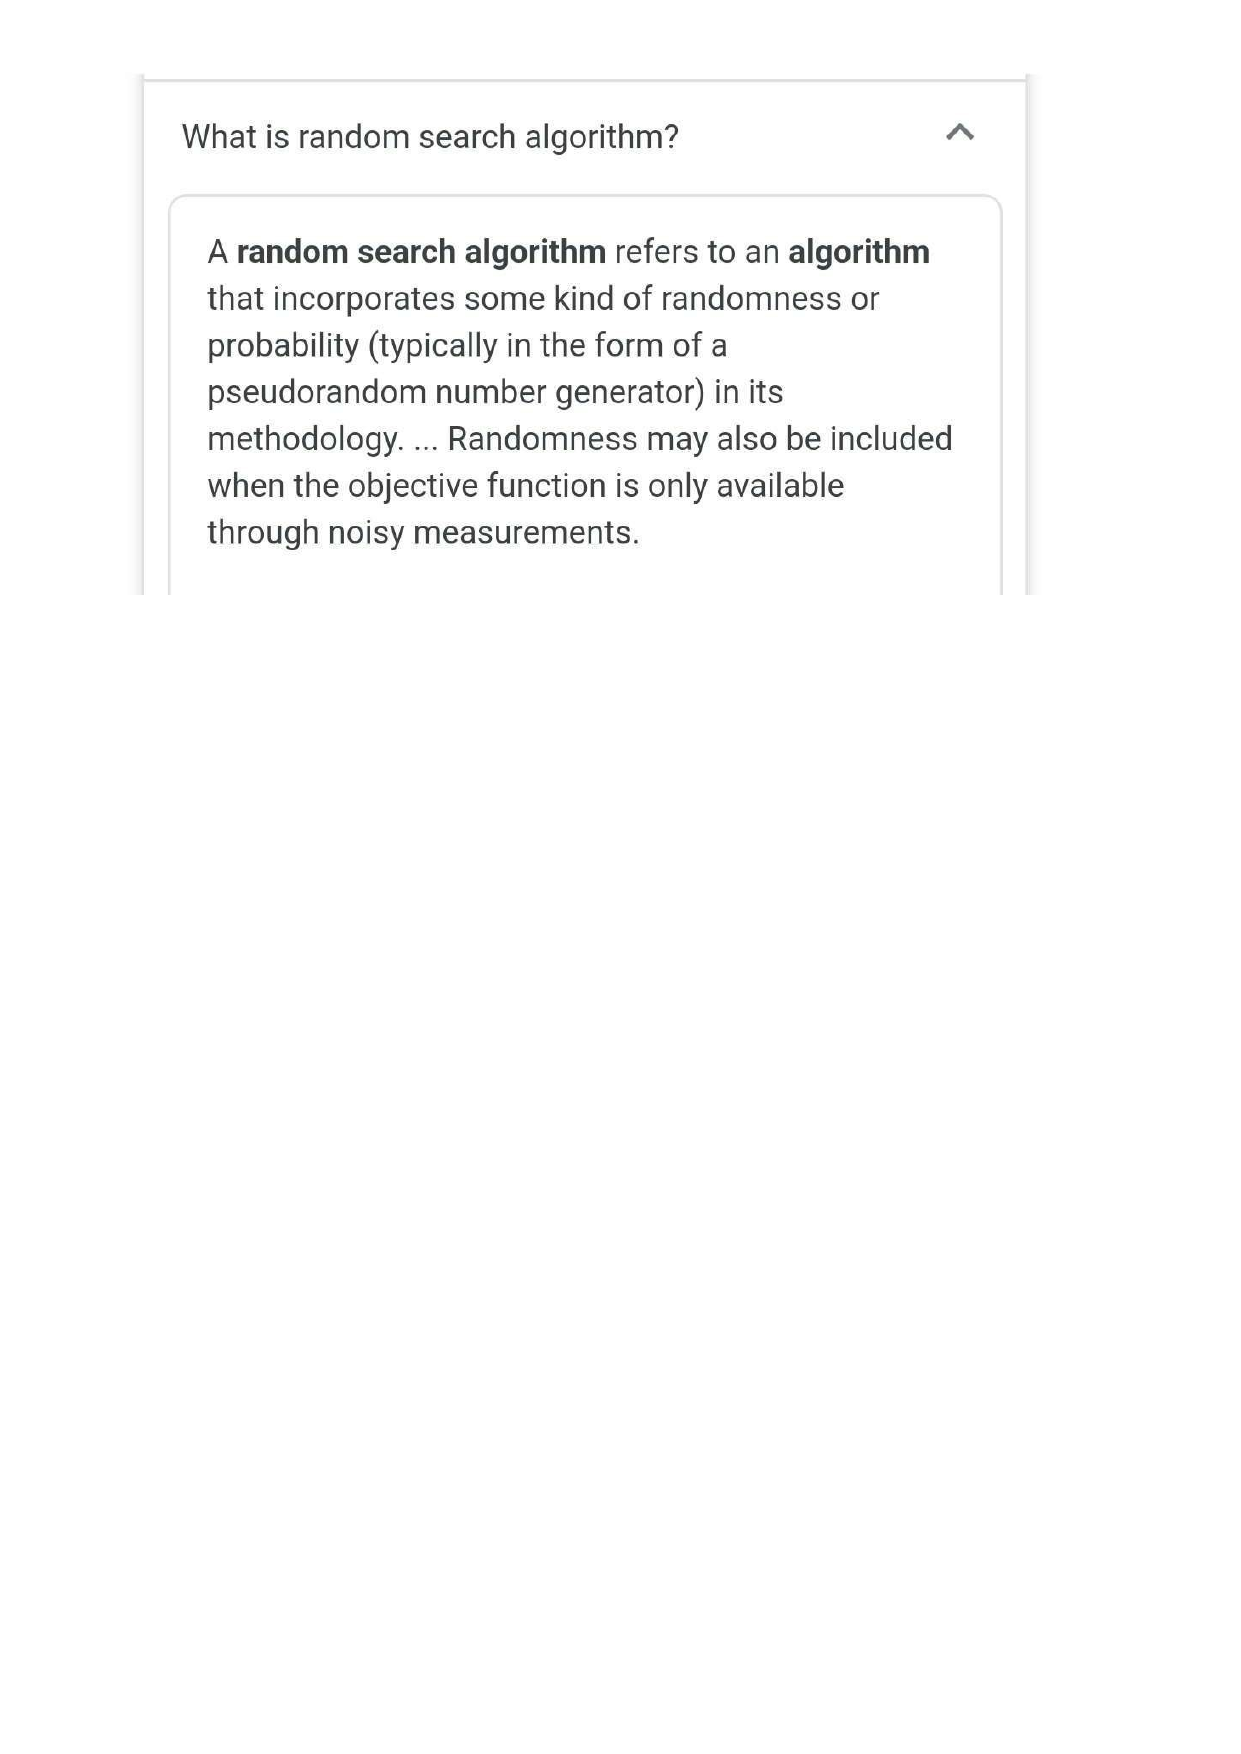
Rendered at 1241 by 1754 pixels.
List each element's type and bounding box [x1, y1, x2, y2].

picture [125, 72, 1043, 595]
